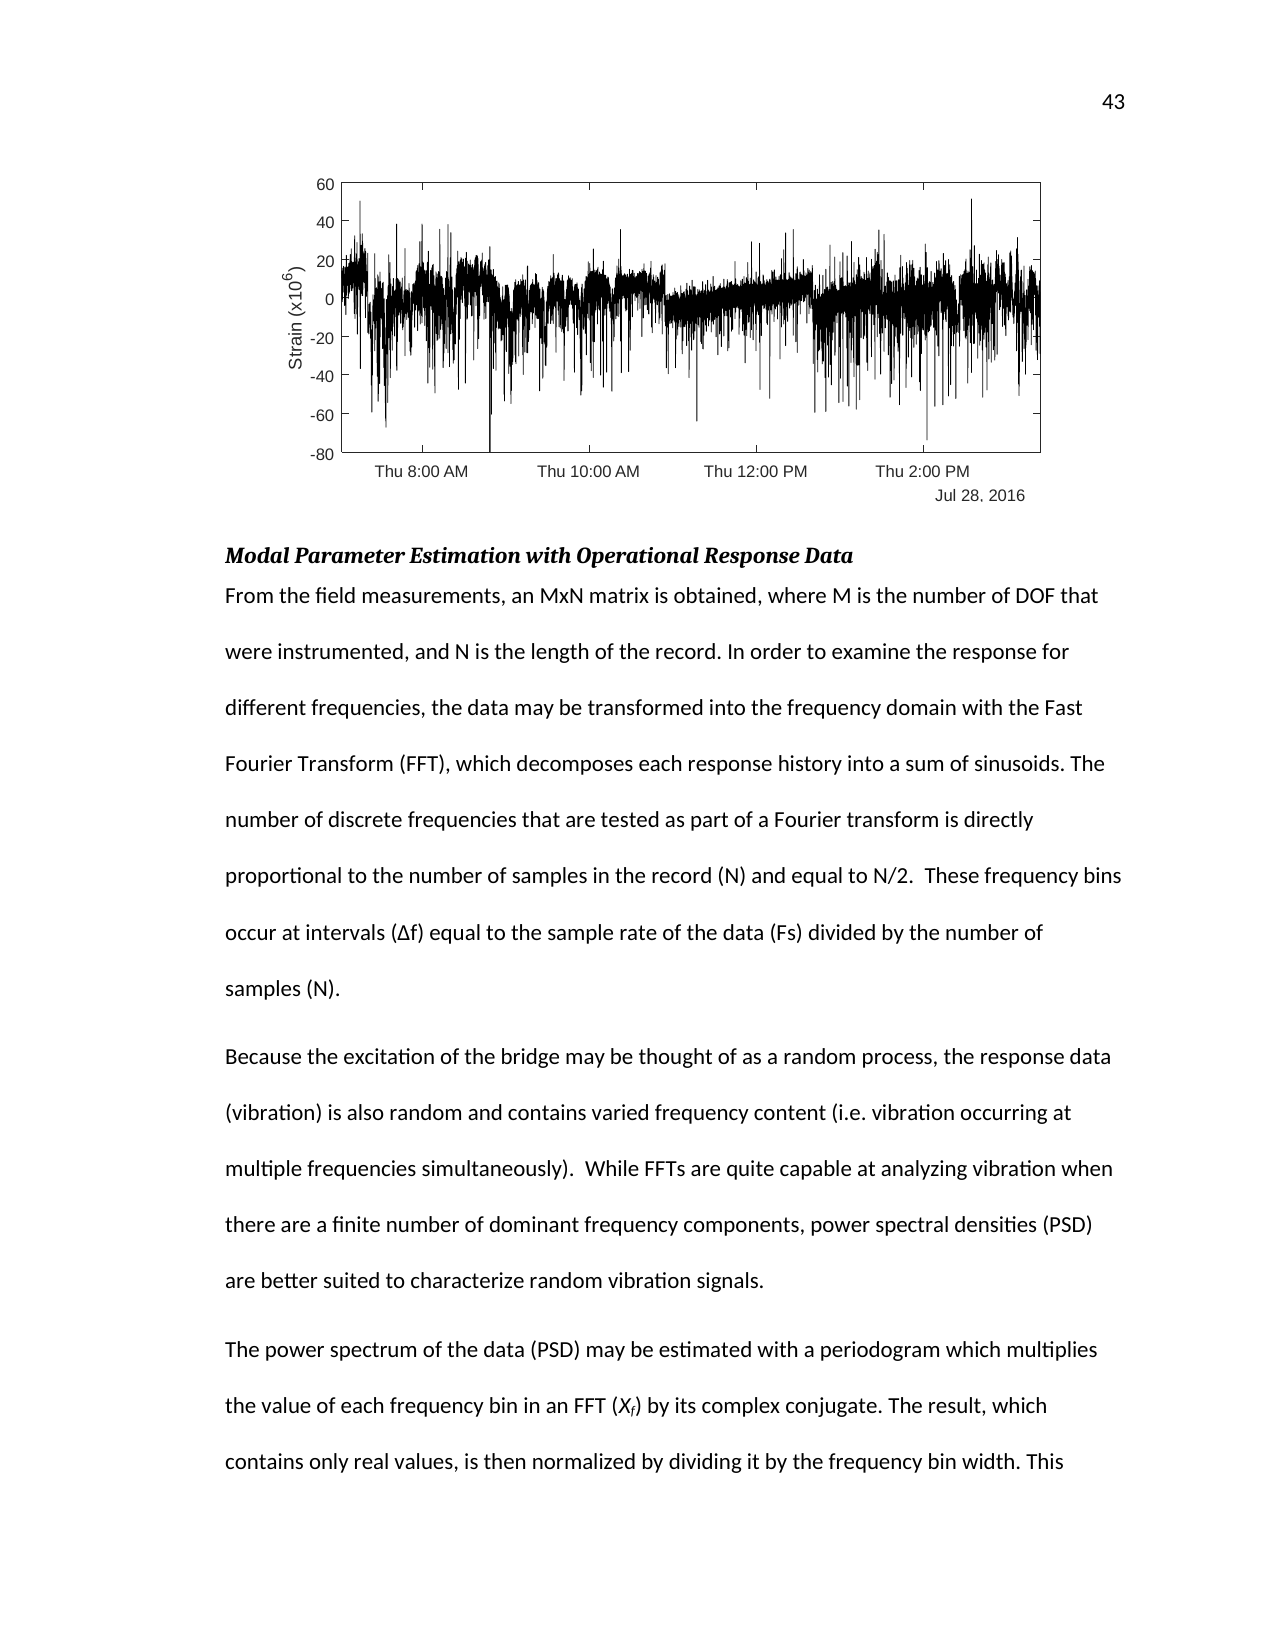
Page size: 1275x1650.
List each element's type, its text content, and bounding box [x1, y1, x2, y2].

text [225, 1335, 1125, 1475]
subtitle Modal Parameter Estimation with Operational Response Data [225, 542, 1125, 569]
text Because the excitation of the bridge may be thought of as a random process, the response data (vibration) is also random and contains varied frequency content (i.e. vibration occurring at multiple frequencies simultaneously). While FFTs are quite capable at analyzing vibration when there are a finite number of dominant frequency components, power spectral densities (PSD) are better suited to characterize random vibration signals. [225, 1042, 1125, 1294]
text From the field measurements, an MxN matrix is obtained, where M is the number of DOF that were instrumented, and N is the length of the record. In order to examine the response for different frequencies, the data may be transformed into the frequency domain with the Fast Fourier Transform (FFT), which decomposes each response history into a sum of sinusoids. The number of discrete frequencies that are tested as part of a Fourier transform is directly proportional to the number of samples in the record (N) and equal to N/2. These frequency bins occur at intervals (∆f) equal to the sample rate of the data (Fs) divided by the number of samples (N). [225, 581, 1125, 1002]
